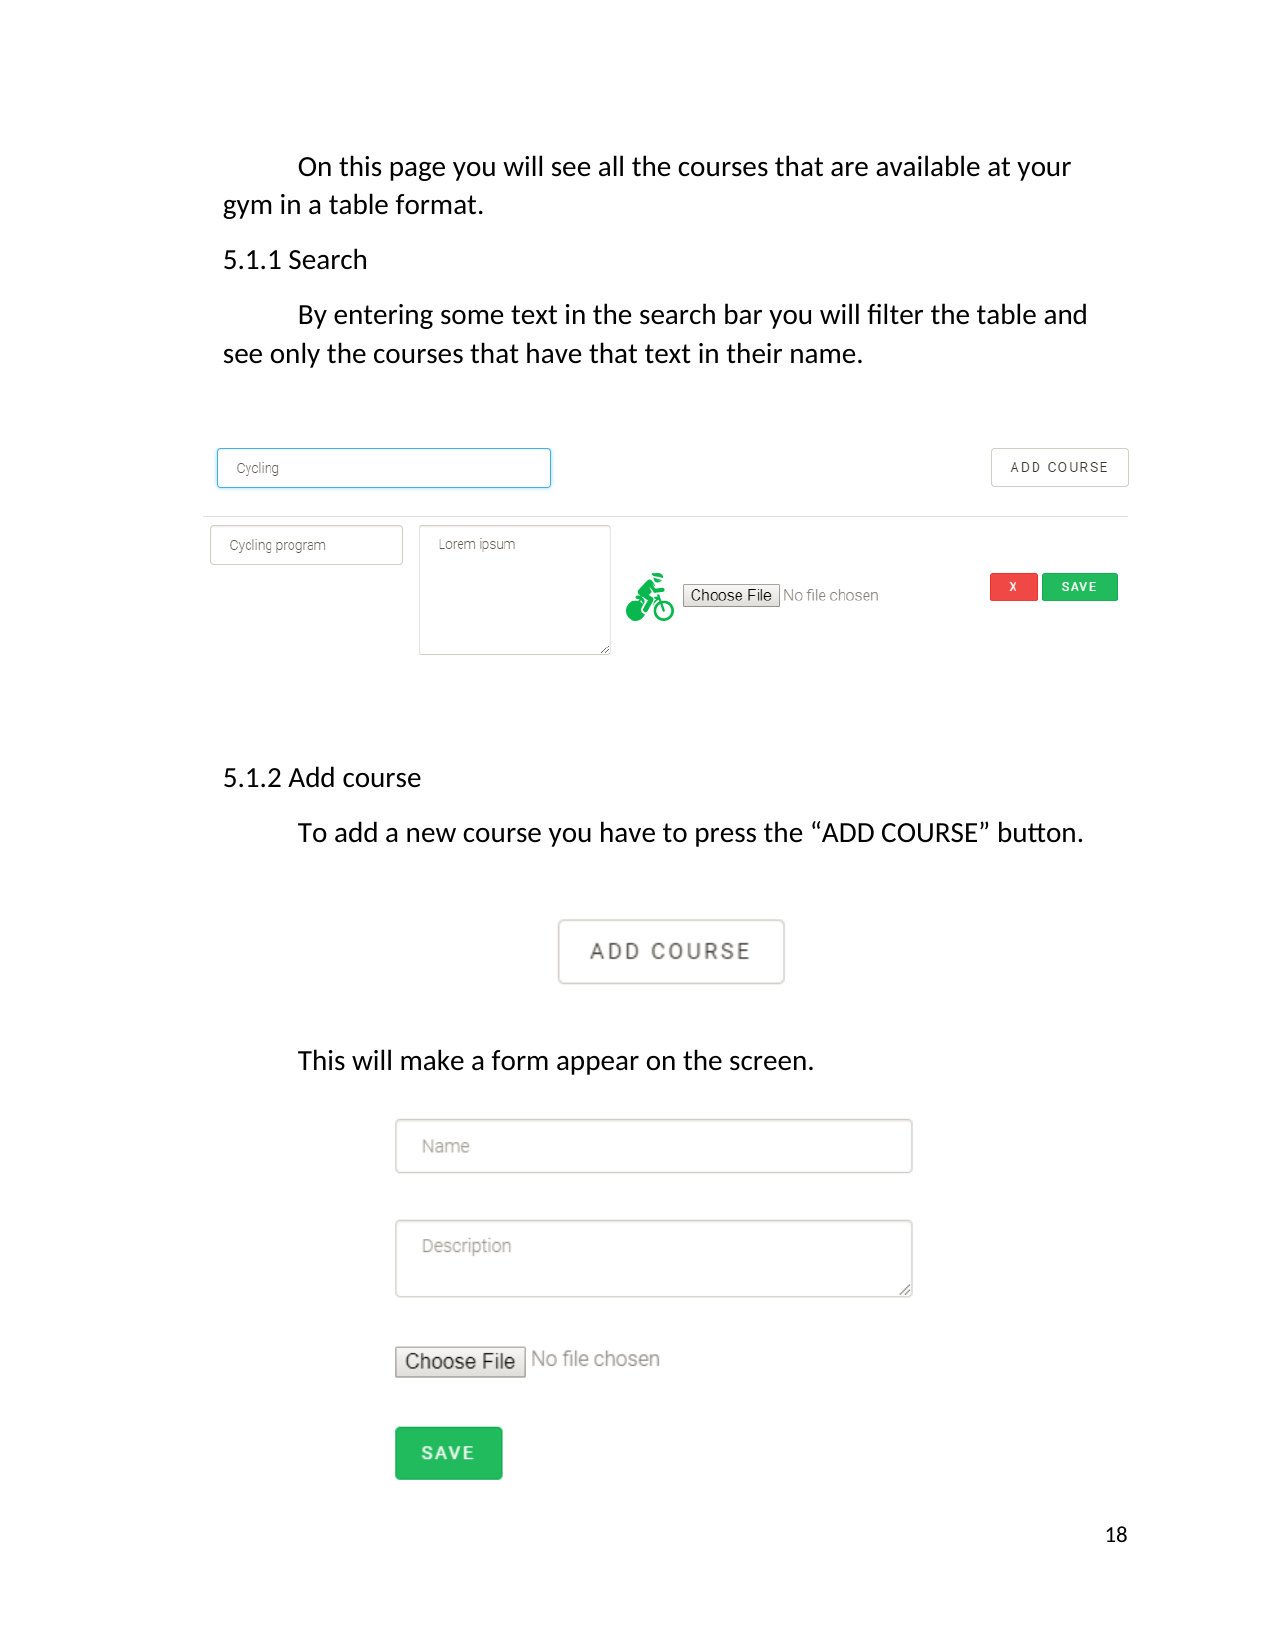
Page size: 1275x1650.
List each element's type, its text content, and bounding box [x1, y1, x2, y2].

text This will make a form appear on the screen. [260, 1042, 1127, 1078]
text 5.1.1 Search [185, 241, 1127, 277]
text By entering some text in the search bar you will filter the table and see only the courses that have that text in their name. [223, 296, 1127, 370]
text On this page you will see all the courses that are available at your gym in a table format. [223, 148, 1127, 222]
text 5.1.2 Add course [223, 759, 1127, 795]
picture [444, 869, 868, 1024]
picture [185, 389, 1163, 741]
text To add a new course you have to press the “ADD COURSE” button. [223, 814, 1127, 850]
picture [363, 1097, 949, 1502]
